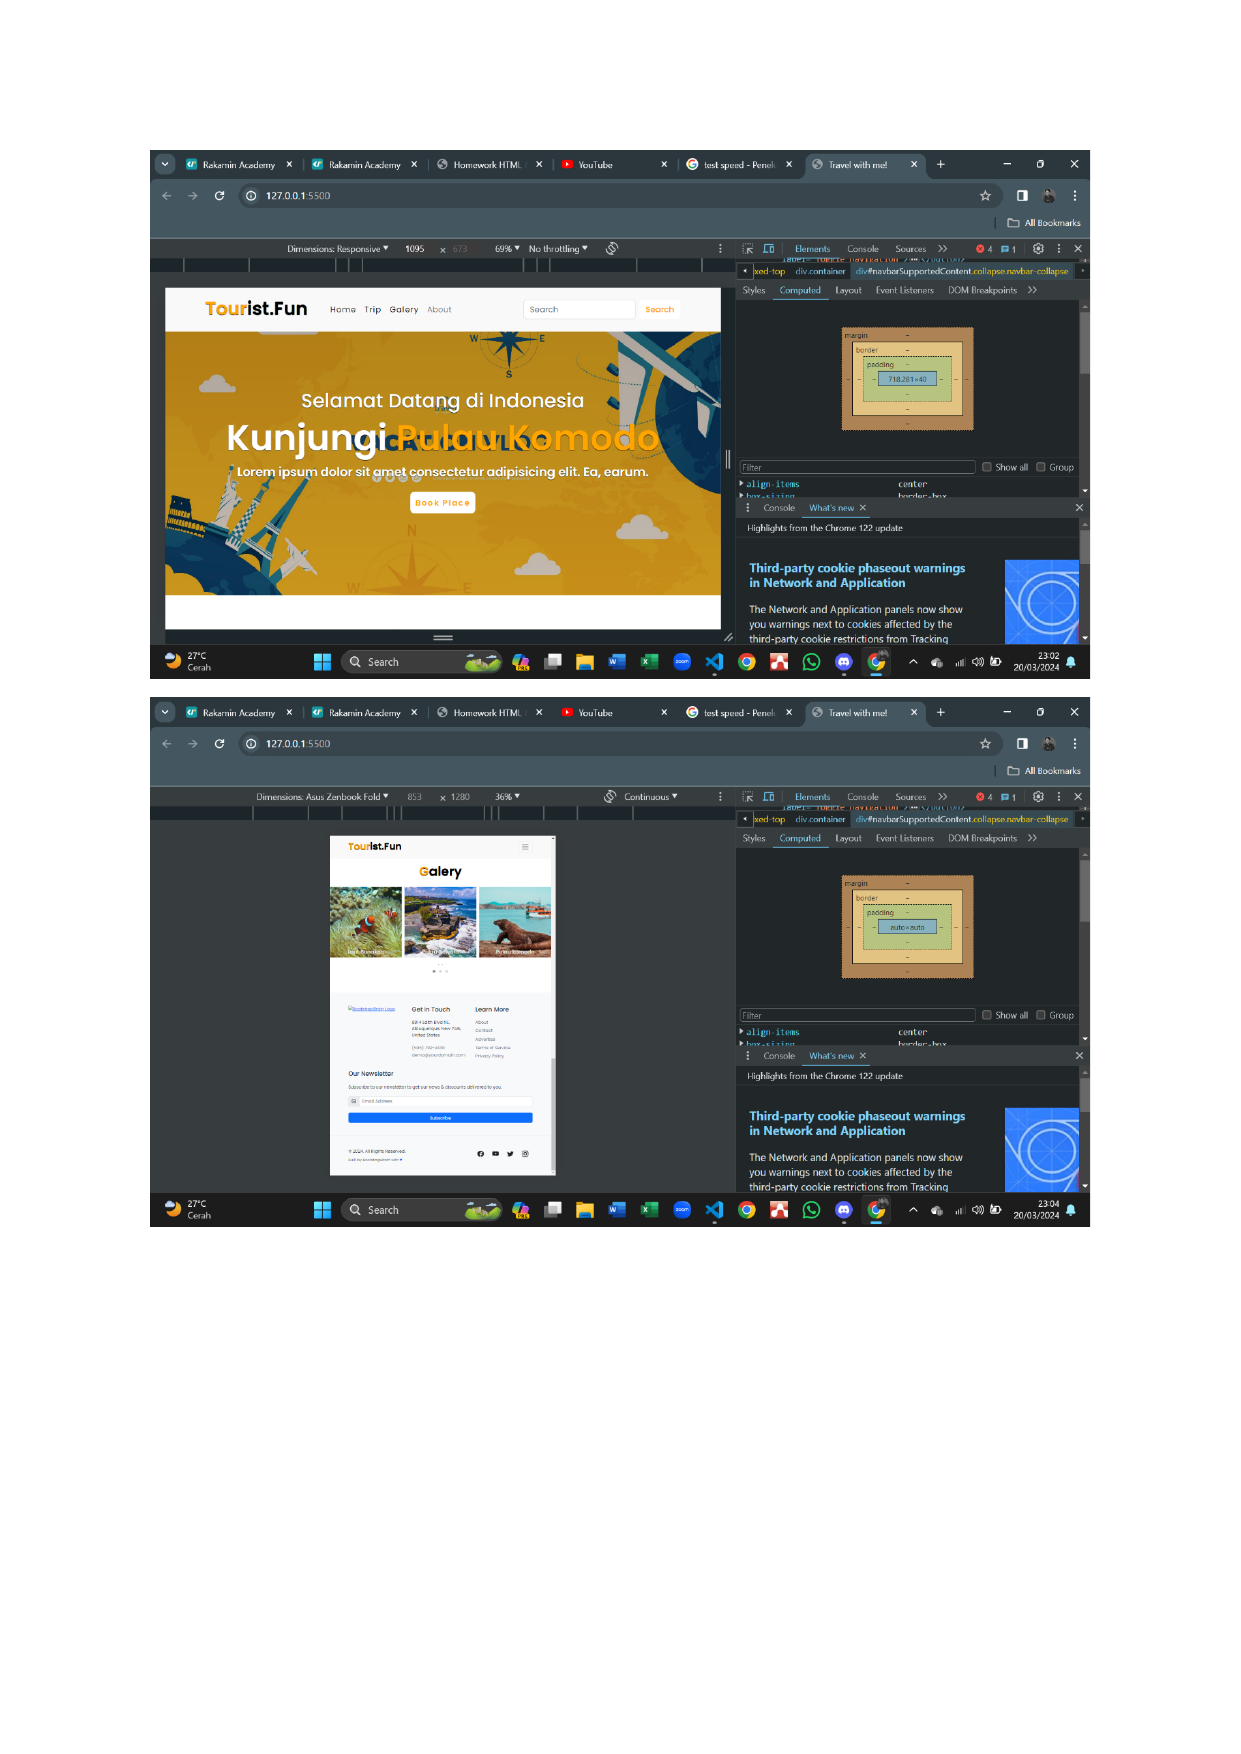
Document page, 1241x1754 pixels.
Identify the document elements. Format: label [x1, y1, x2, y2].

picture [150, 150, 1091, 679]
picture [150, 697, 1091, 1227]
